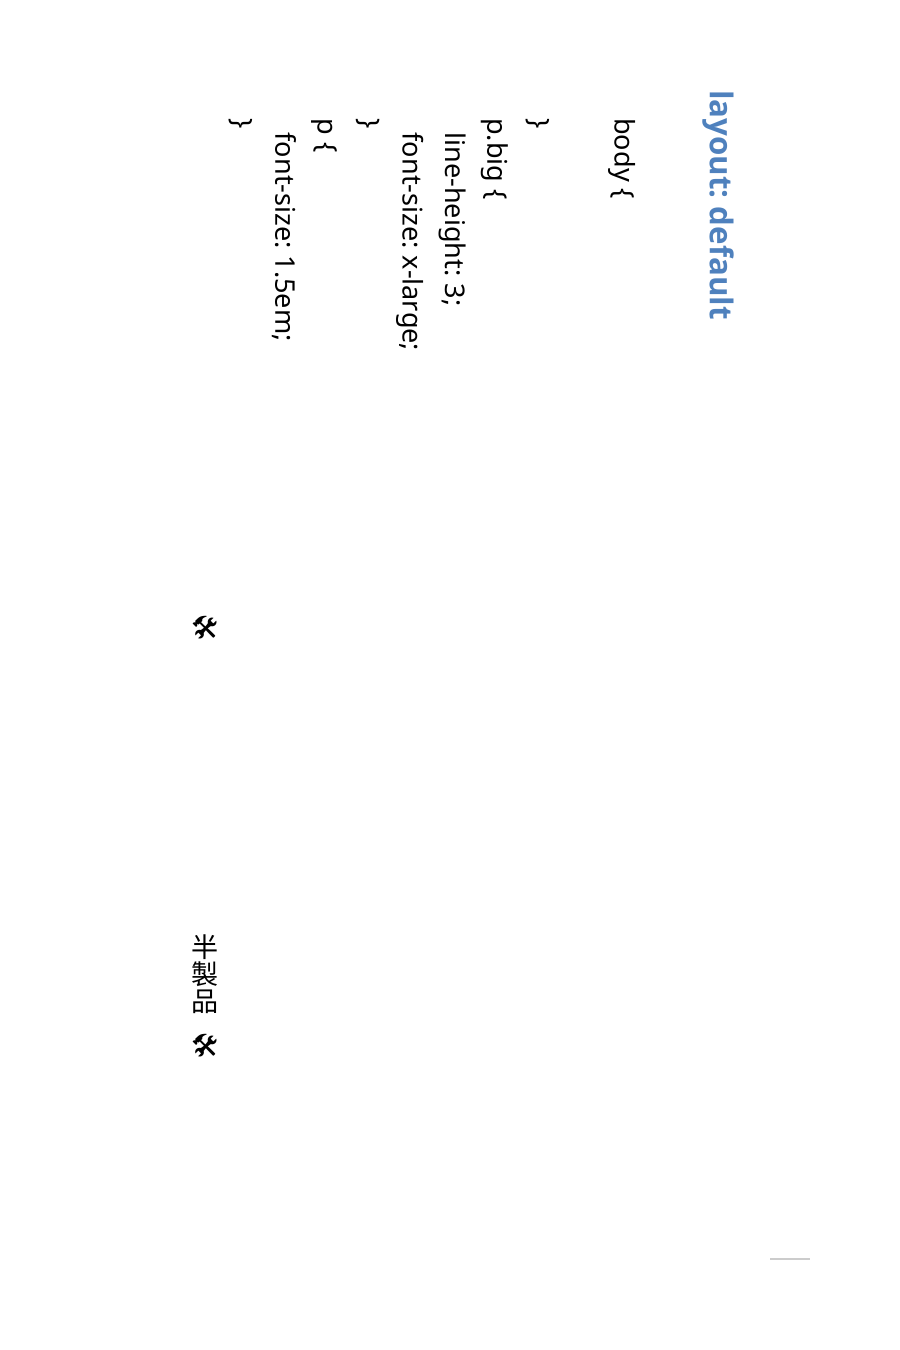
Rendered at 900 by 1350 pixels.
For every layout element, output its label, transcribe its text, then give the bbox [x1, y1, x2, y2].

text body { } p.big { line-height: 3; font-size: x-large; } p { font-size: 1.5em; } [263, 90, 686, 1260]
text 🚧🛠 半製品 🛠🚧 [183, 90, 263, 1260]
subtitle layout: default [701, 90, 743, 1260]
